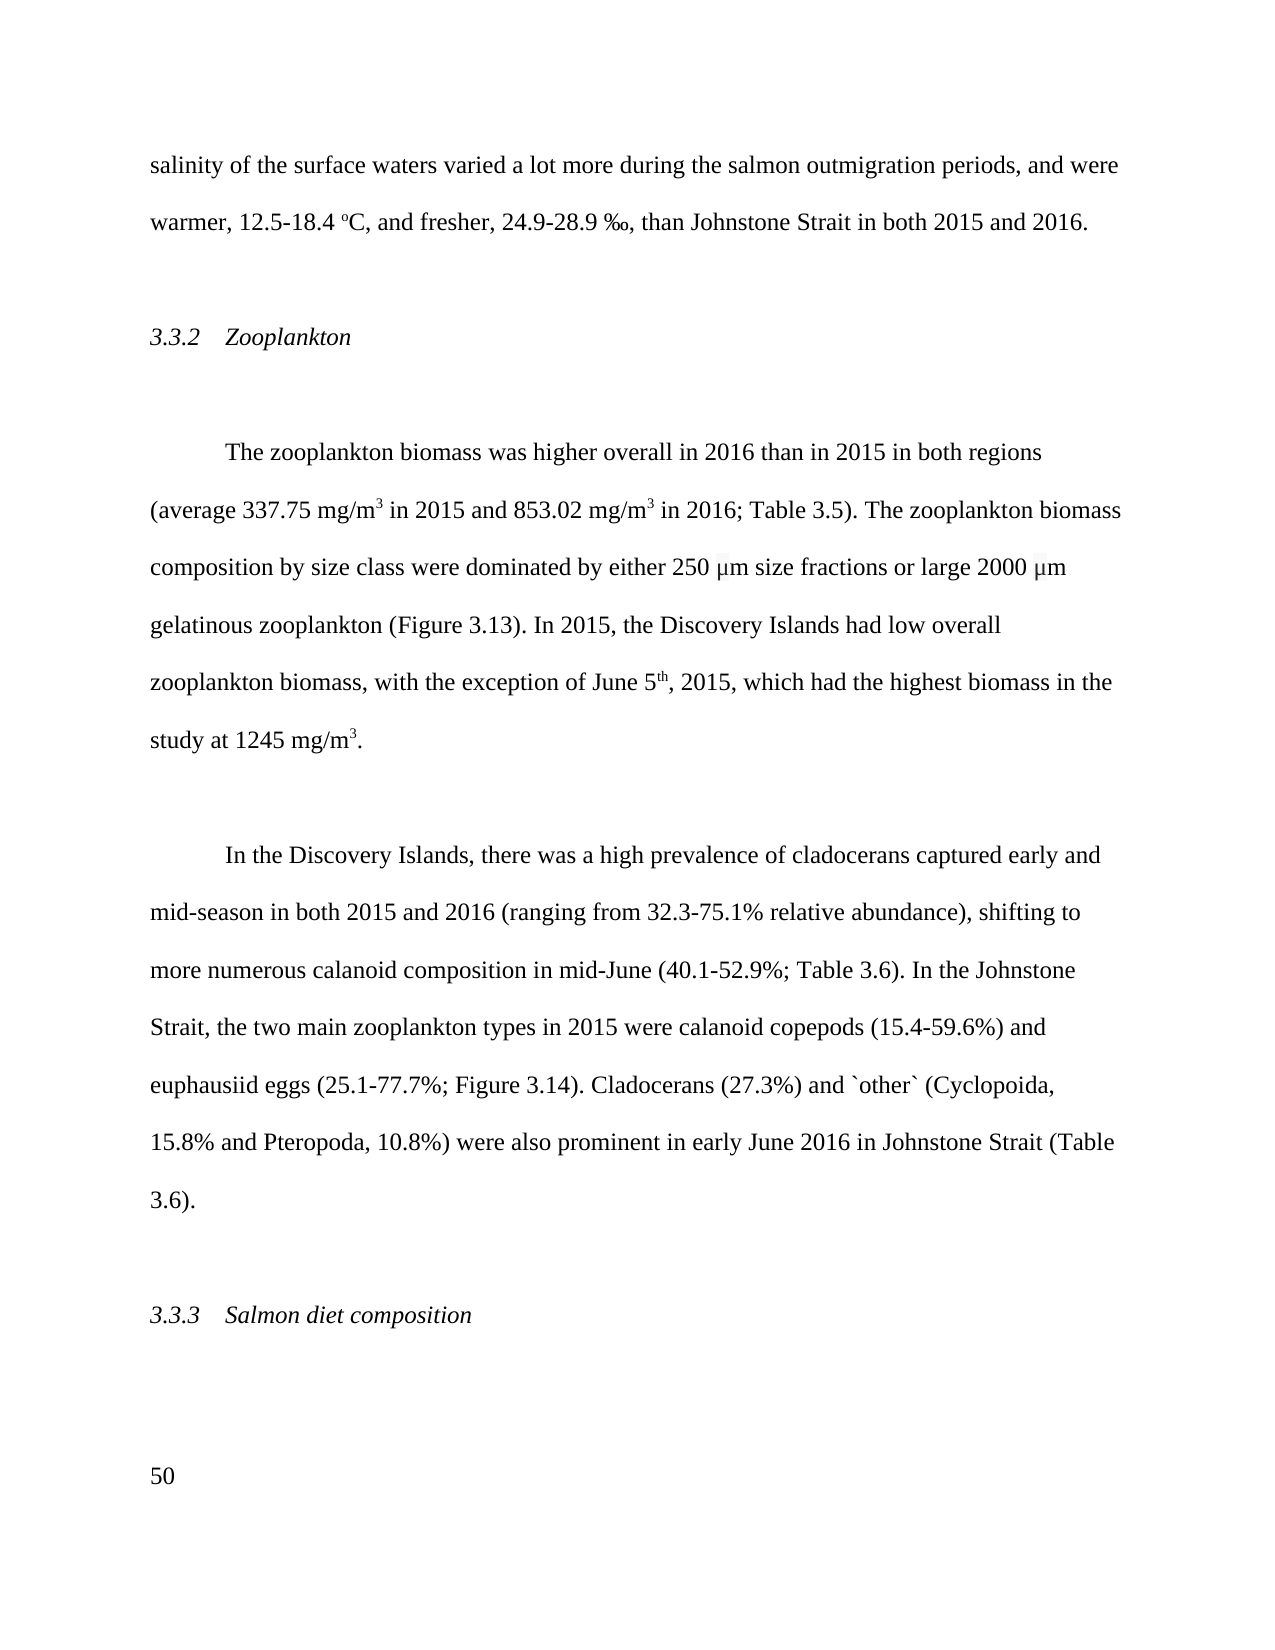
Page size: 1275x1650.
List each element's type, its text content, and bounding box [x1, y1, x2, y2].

subtitle Salmon diet composition [150, 1300, 1125, 1329]
subtitle Zooplankton [150, 322, 1125, 351]
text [150, 150, 1125, 236]
